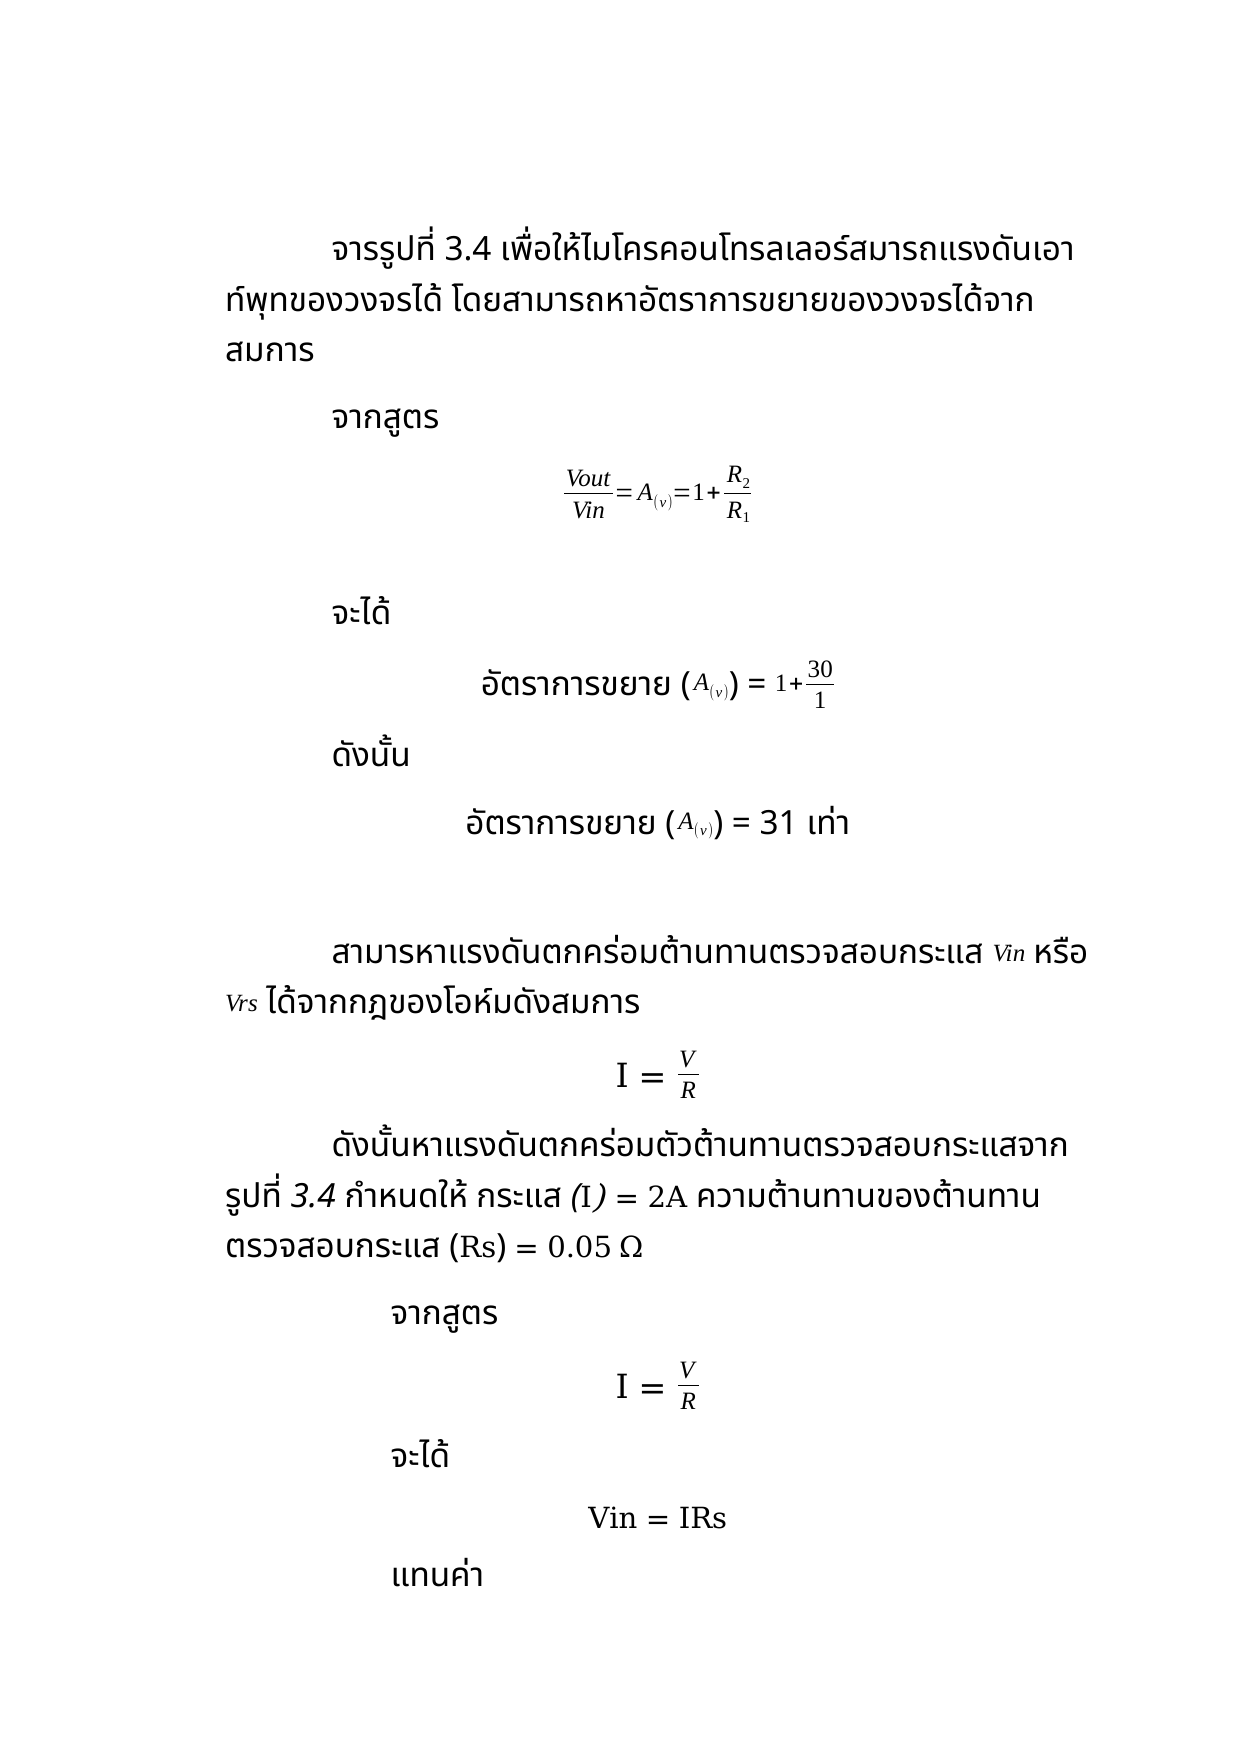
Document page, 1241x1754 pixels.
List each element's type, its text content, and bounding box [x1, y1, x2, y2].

text อัตราการขยาย () = [225, 656, 1090, 715]
text ดังนั้นหาแรงดันตกคร่อมตัวต้านทานตรวจสอบกระแสจากรูปที่ 3.4 กำหนดให้ กระแส (I) = 2A ความต้านทานของต้านทานตรวจสอบกระแส (Rs) = 0.05 Ω [225, 1121, 1090, 1273]
text จากสูตร [225, 1289, 1090, 1340]
text จะได้ [225, 589, 1090, 639]
text อัตราการขยาย () = 31 เท่า [225, 798, 1090, 849]
text จารรูปที่ 3.4 เพื่อให้ไมโครคอนโทรลเลอร์สมารถแรงดันเอาท์พุทของวงจรได้ โดยสามารถหาอัตราการขยายของวงจรได้จากสมการ [225, 225, 1090, 376]
text ดังนั้น [225, 731, 1090, 782]
text I = [225, 1356, 1090, 1415]
text Vin = IRs [225, 1499, 1090, 1534]
text จากสูตร [225, 393, 1090, 443]
text จะได้ [225, 1432, 1090, 1482]
text สามารหาแรงดันตกคร่อมต้านทานตรวจสอบกระแส หรือ ได้จากกฎของโอห์มดังสมการ [225, 928, 1090, 1029]
text I = [225, 1045, 1090, 1104]
text แทนค่า [225, 1551, 1090, 1601]
